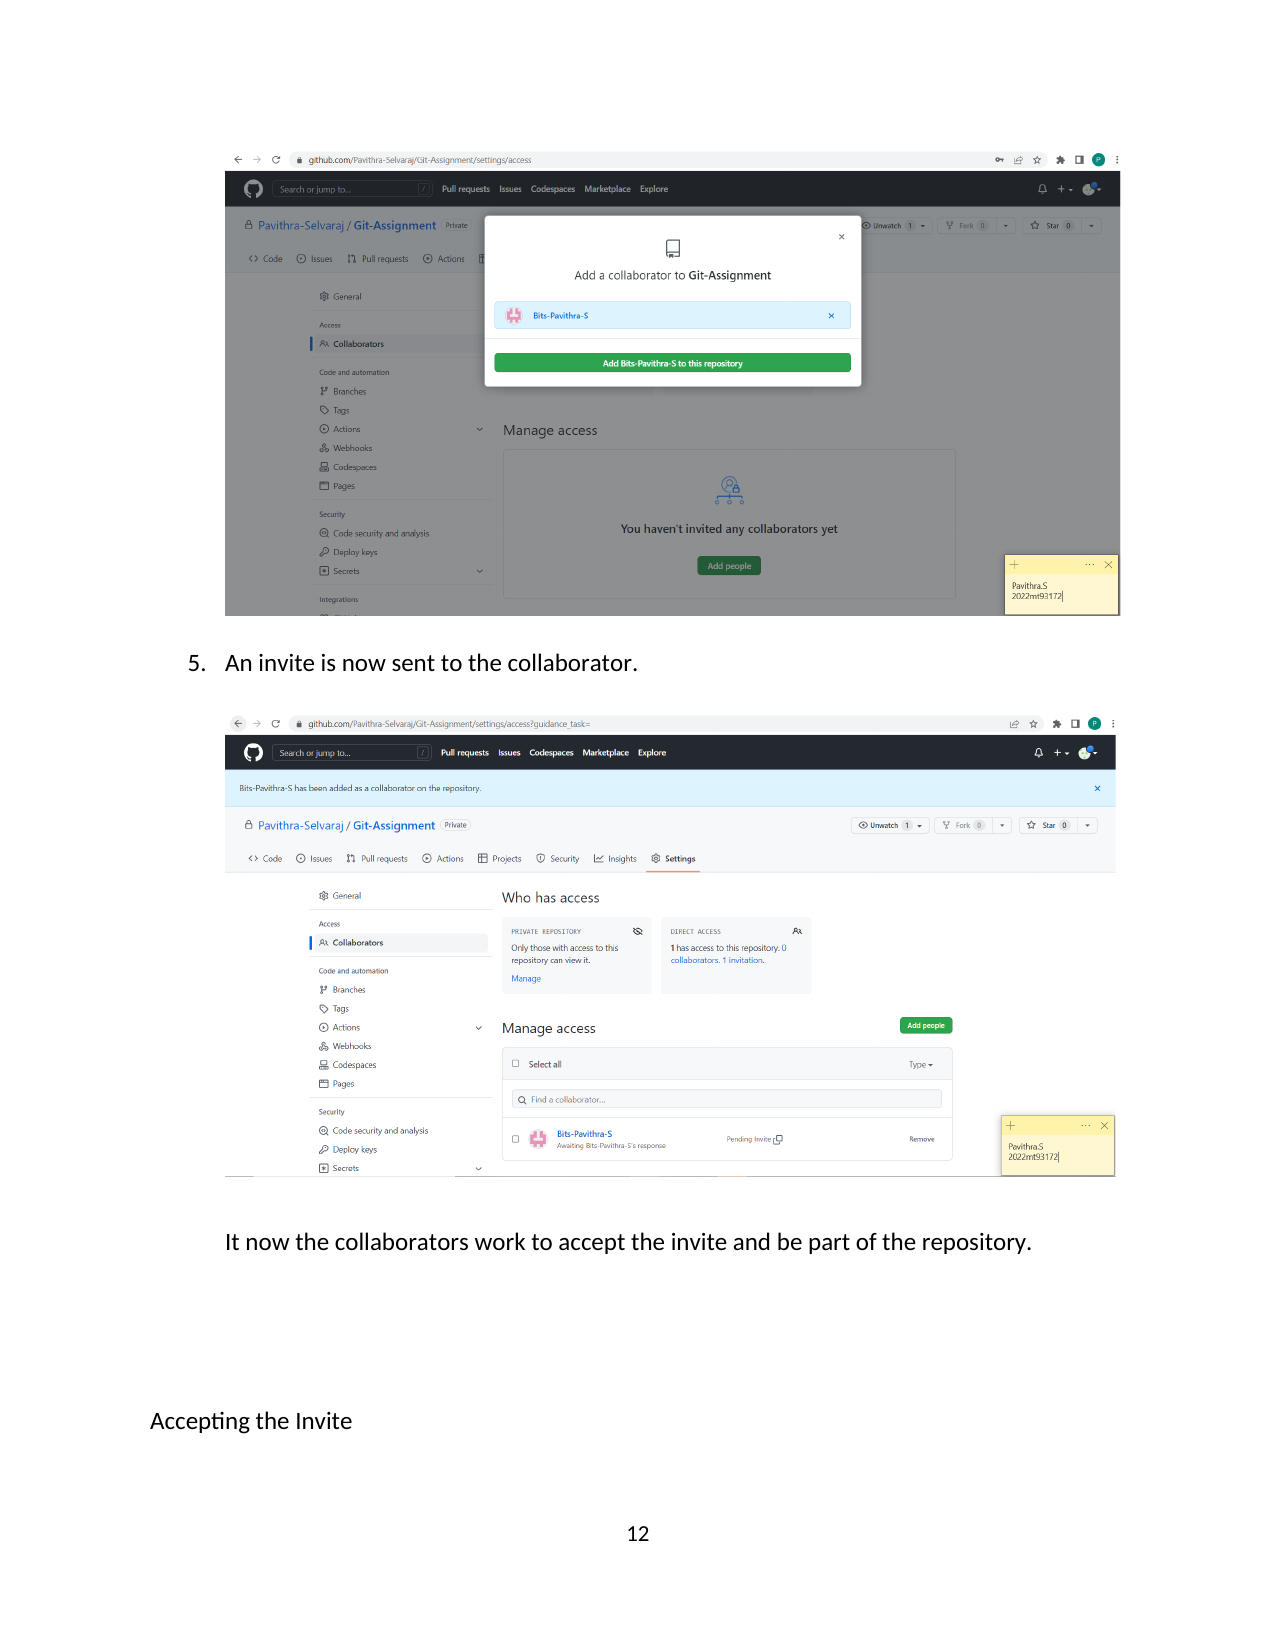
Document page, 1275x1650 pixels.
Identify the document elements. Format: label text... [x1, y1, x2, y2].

picture [225, 713, 1116, 1177]
list An invite is now sent to the collaborator. [187, 647, 1125, 678]
text It now the collaborators work to accept the invite and be part of the repository. [150, 1226, 1125, 1256]
text Accepting the Invite [150, 1405, 1125, 1435]
picture [225, 150, 1121, 616]
